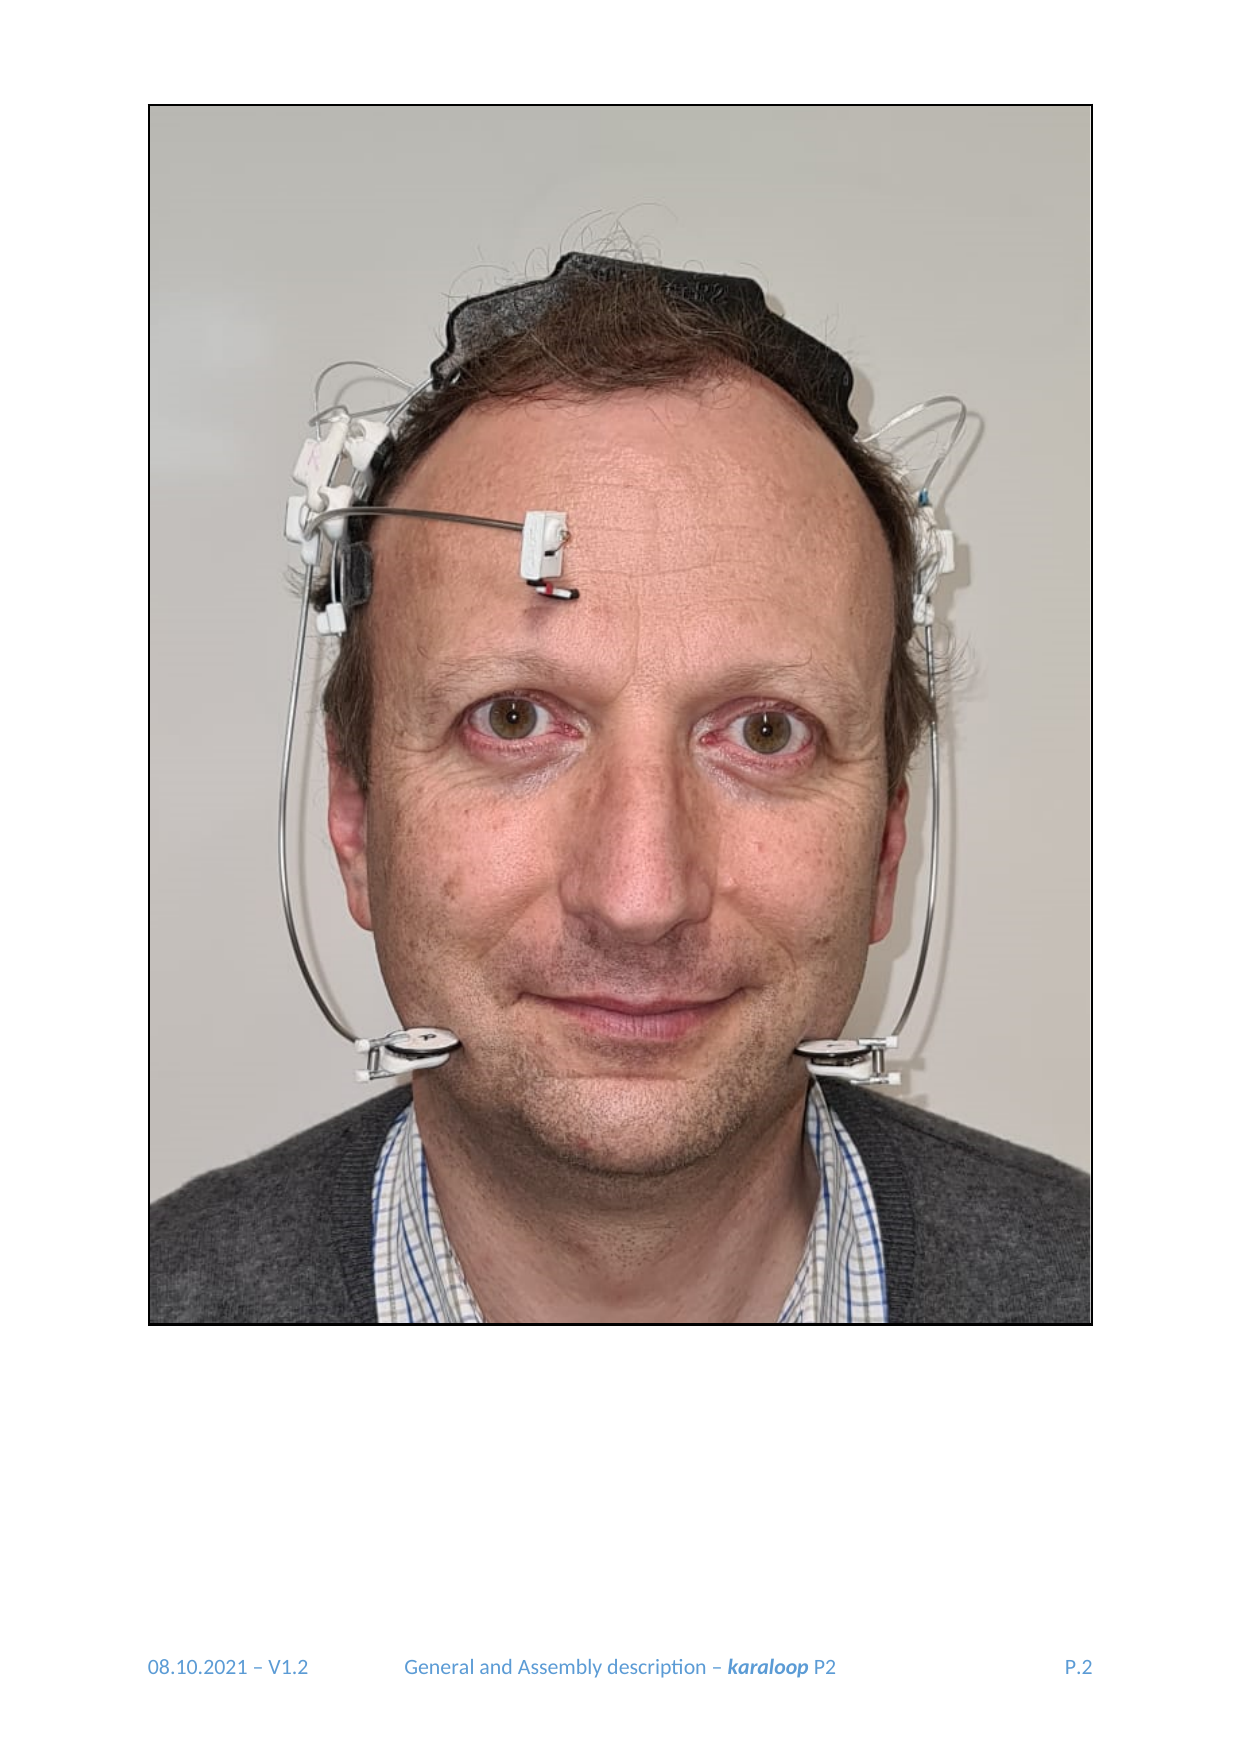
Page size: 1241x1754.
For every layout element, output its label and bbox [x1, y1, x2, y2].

picture [150, 106, 1091, 1323]
